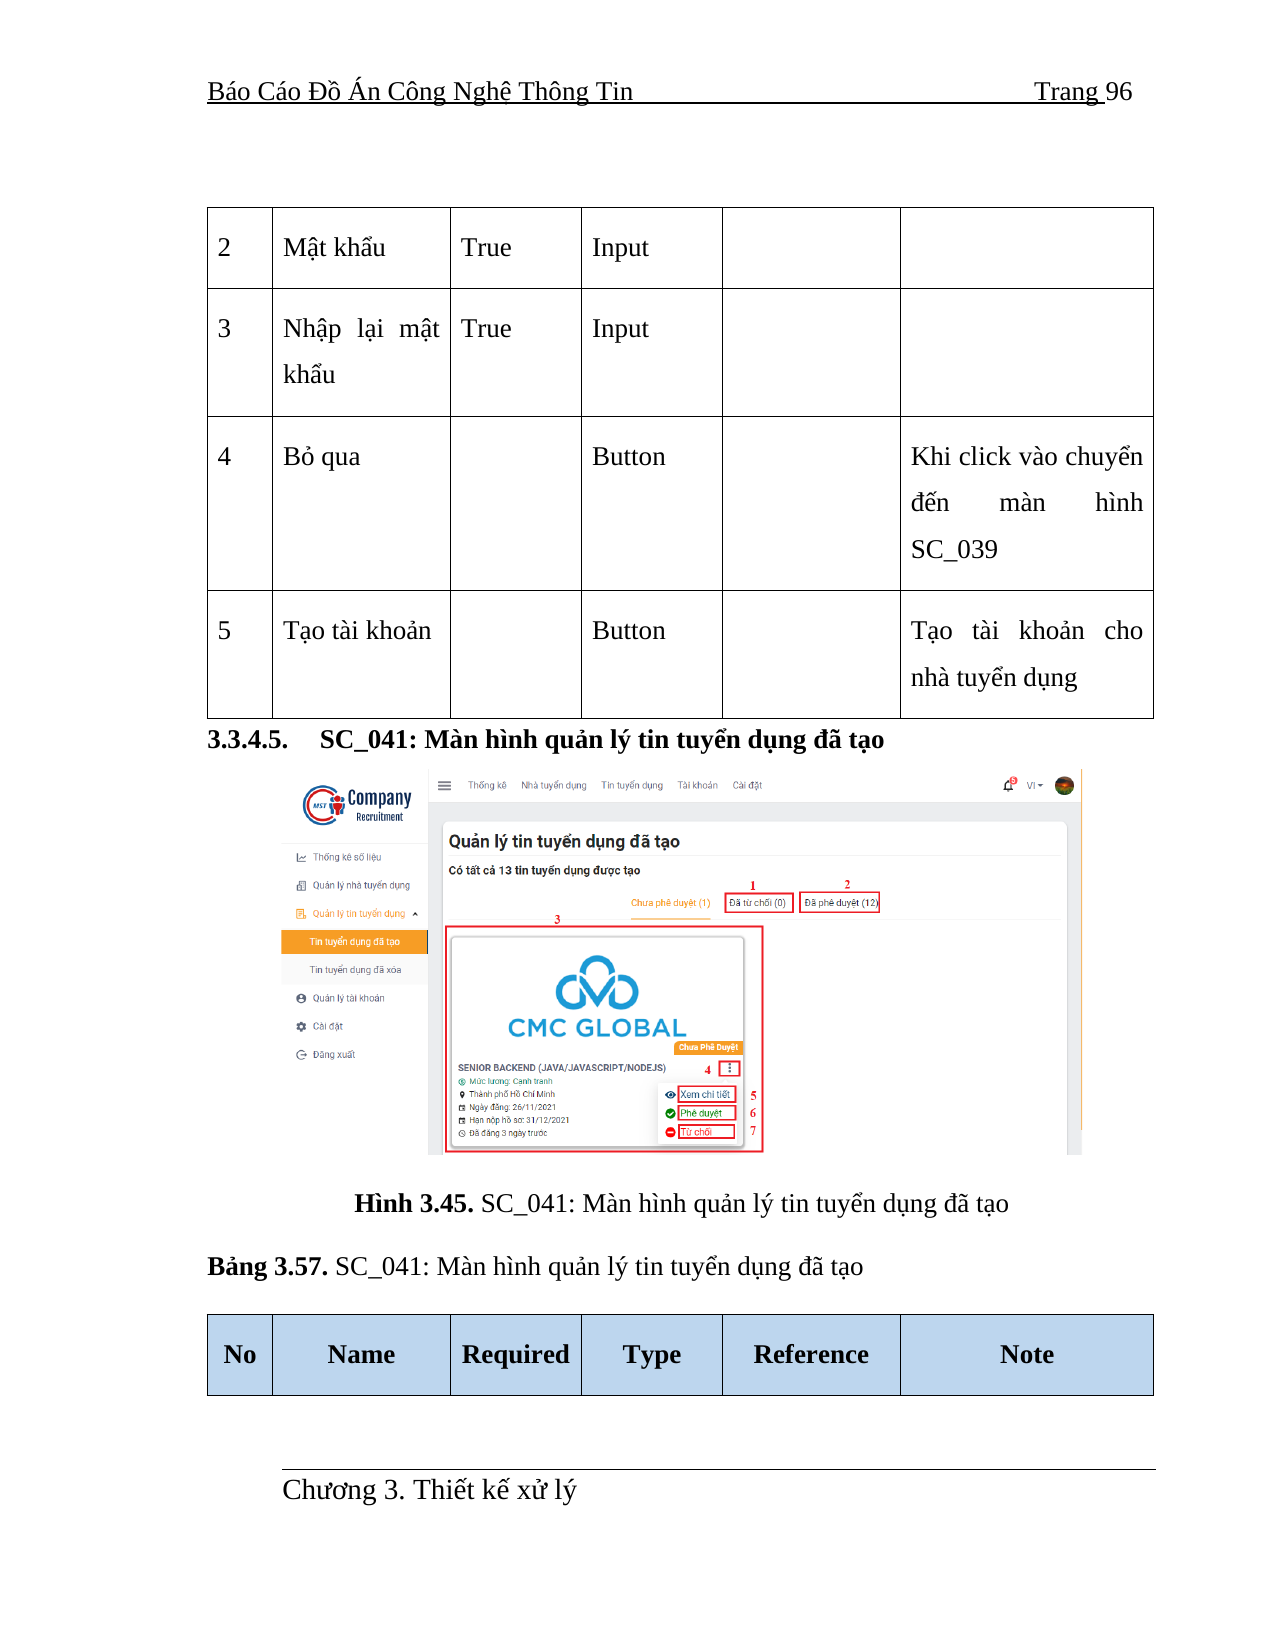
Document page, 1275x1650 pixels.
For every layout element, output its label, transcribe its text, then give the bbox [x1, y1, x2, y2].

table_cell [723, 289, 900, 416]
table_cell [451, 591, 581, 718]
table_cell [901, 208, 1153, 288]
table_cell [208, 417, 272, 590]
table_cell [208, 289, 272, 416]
text Hình 3.45. SC_041: Màn hình quản lý tin tuyển dụng đã tạo [207, 1187, 1156, 1218]
text Bảng 3.57. SC_041: Màn hình quản lý tin tuyển dụng đã tạo [207, 1250, 1156, 1282]
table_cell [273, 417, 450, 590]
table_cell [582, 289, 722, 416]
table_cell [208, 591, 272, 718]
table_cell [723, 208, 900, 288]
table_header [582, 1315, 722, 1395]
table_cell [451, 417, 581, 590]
picture [281, 769, 1083, 1155]
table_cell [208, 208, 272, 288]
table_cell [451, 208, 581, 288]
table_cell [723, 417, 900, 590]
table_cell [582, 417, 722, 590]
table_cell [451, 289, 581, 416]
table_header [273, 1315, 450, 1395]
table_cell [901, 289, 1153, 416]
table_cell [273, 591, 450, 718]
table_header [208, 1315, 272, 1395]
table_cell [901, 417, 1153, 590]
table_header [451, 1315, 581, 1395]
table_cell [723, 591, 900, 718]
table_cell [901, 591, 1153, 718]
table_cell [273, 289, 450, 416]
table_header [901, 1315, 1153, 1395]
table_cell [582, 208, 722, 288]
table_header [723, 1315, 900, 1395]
subtitle SC_041: Màn hình quản lý tin tuyển dụng đã tạo [207, 723, 1156, 754]
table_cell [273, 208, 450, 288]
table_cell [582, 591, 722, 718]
